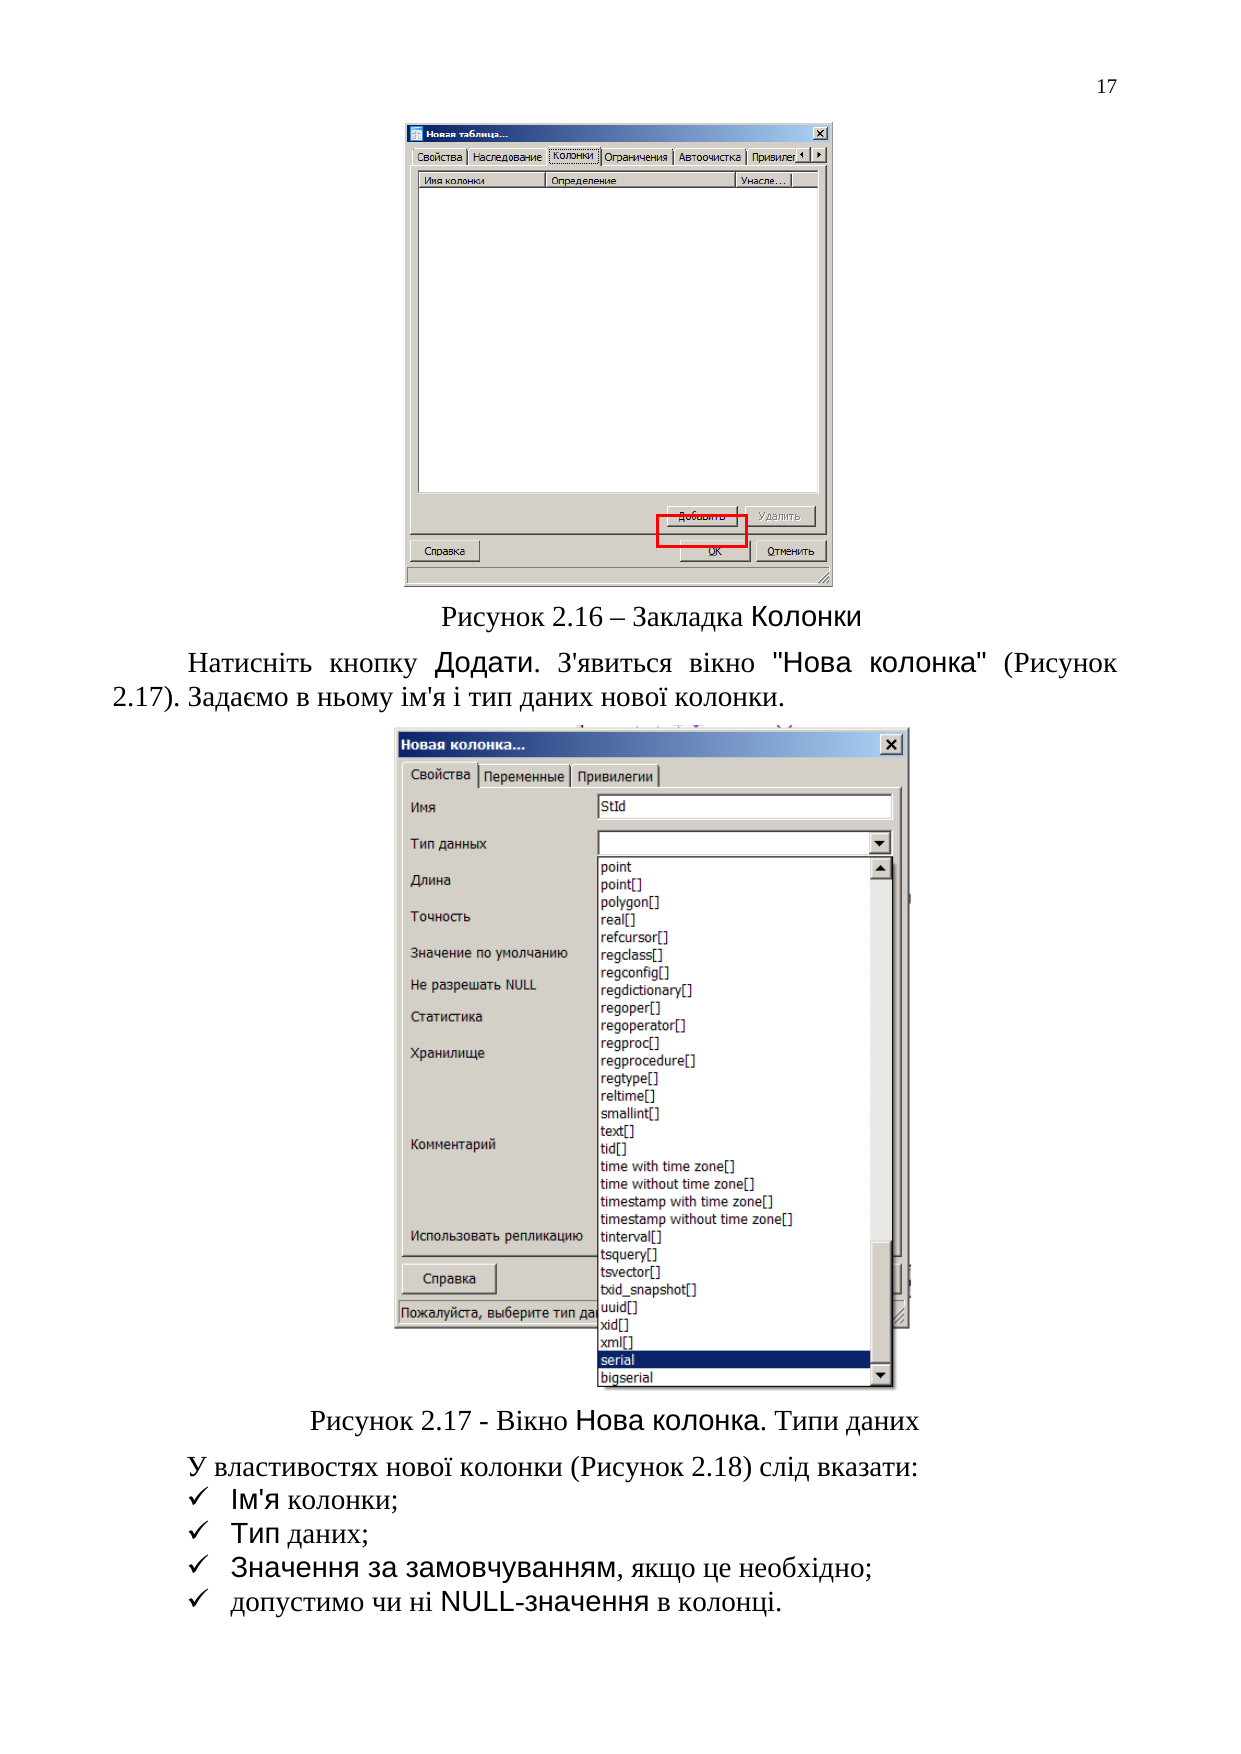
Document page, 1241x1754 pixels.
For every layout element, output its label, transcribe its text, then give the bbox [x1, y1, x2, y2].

list допустимо чи ні NULL-значення в колонці. [112, 1583, 1117, 1617]
list Ім'я колонки; [112, 1482, 1117, 1516]
list Значення за замовчуванням, якщо це необхідно; [112, 1550, 1117, 1583]
picture [391, 725, 912, 1391]
list Тип даних; [112, 1516, 1117, 1550]
picture [403, 122, 833, 587]
